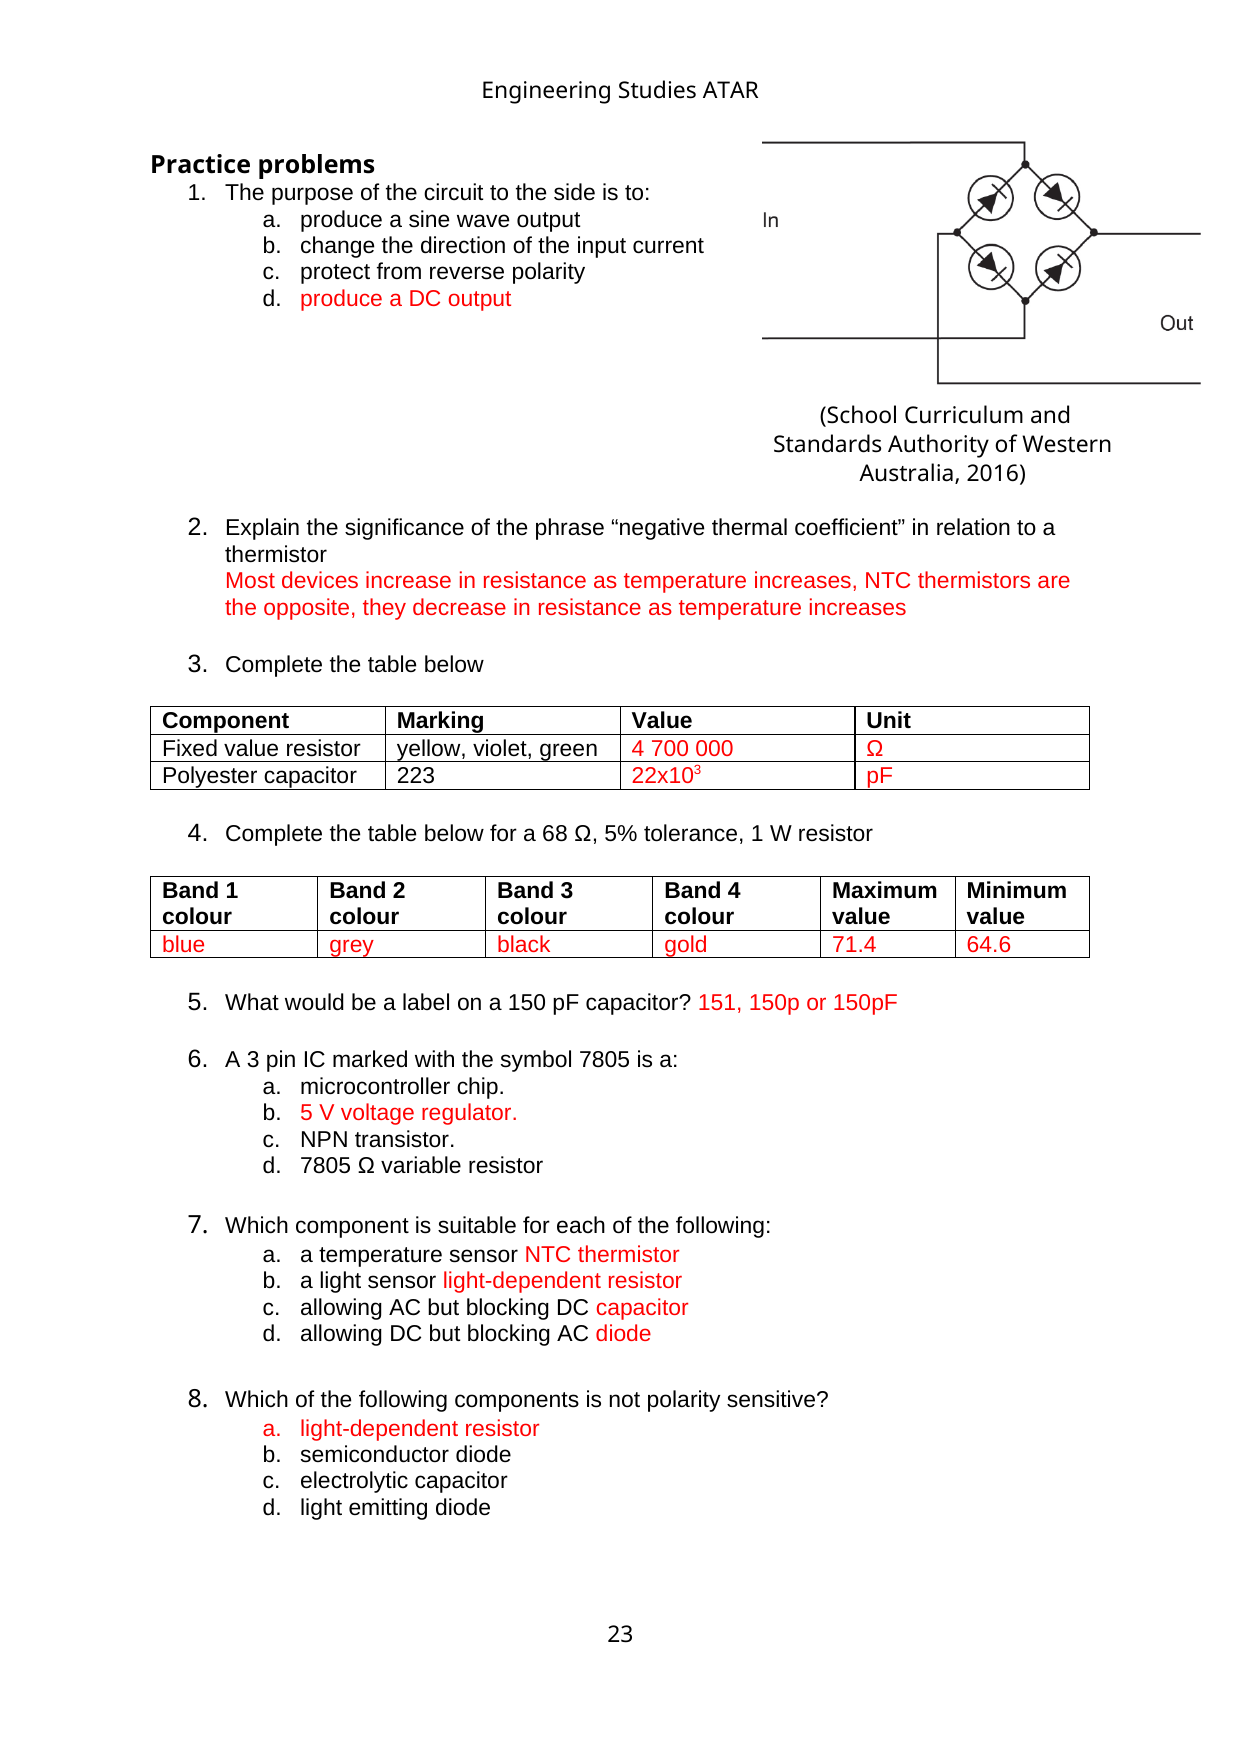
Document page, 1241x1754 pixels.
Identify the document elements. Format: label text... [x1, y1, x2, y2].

list light-dependent resistor [262, 1415, 1090, 1441]
list Most devices increase in resistance as temperature increases, NTC thermistors are the opposite, they decrease in resistance as temperature increases [225, 567, 1090, 620]
table_cell 71.4 [821, 931, 955, 957]
table_cell 4 700 000 [621, 735, 854, 761]
list a temperature sensor NTC thermistor [262, 1241, 1090, 1267]
table_cell grey [318, 931, 485, 957]
list 7805 Ω variable resistor [262, 1152, 1090, 1178]
list produce a DC output [262, 284, 743, 311]
table_cell Ω [856, 735, 1089, 761]
table_cell gold [653, 931, 820, 957]
table_cell blue [151, 931, 317, 957]
list Complete the table below [187, 649, 1090, 677]
table_header Unit [856, 707, 1089, 734]
subtitle Practice problems [150, 150, 743, 179]
list light emitting diode [262, 1494, 1090, 1520]
table_cell 223 [386, 762, 620, 788]
list A 3 pin IC marked with the symbol 7805 is a: [187, 1044, 1090, 1073]
table_cell 64.6 [956, 931, 1089, 957]
list 5 V voltage regulator. [262, 1099, 1090, 1126]
list Which component is suitable for each of the following: [187, 1207, 1090, 1241]
picture [743, 133, 1213, 389]
table_header Band 2 colour [318, 877, 485, 929]
table_header Band 4 colour [653, 877, 820, 929]
list What would be a label on a 150 pF capacitor? 151, 150p or 150pF [187, 987, 1090, 1015]
list a light sensor light-dependent resistor [262, 1267, 1090, 1294]
list microcontroller chip. [262, 1073, 1090, 1099]
table_header Minimum value [956, 877, 1089, 929]
list change the direction of the input current [262, 232, 743, 258]
table_header Marking [386, 707, 620, 734]
table_header Value [621, 707, 854, 734]
list Explain the significance of the phrase “negative thermal coefficient” in relation to a thermistor [187, 512, 1090, 567]
list The purpose of the circuit to the side is to: [187, 179, 743, 206]
table_cell Fixed value resistor [151, 735, 385, 761]
table_cell 22x103 [621, 762, 854, 788]
table_header Band 3 colour [486, 877, 652, 929]
list produce a sine wave output [262, 206, 743, 232]
list Complete the table below for a 68 Ω, 5% tolerance, 1 W resistor [187, 818, 1090, 847]
list NPN transistor. [262, 1126, 1090, 1152]
list allowing DC but blocking AC diode [262, 1320, 1090, 1347]
table_cell yellow, violet, green [386, 735, 620, 761]
table_cell Polyester capacitor [151, 762, 385, 788]
list Which of the following components is not polarity sensitive? [187, 1381, 1090, 1415]
list protect from reverse polarity [262, 258, 743, 284]
list allowing AC but blocking DC capacitor [262, 1294, 1090, 1320]
table_cell pF [856, 762, 1089, 788]
table_header Component [151, 707, 385, 734]
table_header Band 1 colour [151, 877, 317, 929]
list electrolytic capacitor [262, 1467, 1090, 1494]
table_header Maximum value [821, 877, 955, 929]
list semiconductor diode [262, 1441, 1090, 1467]
table_cell black [486, 931, 652, 957]
